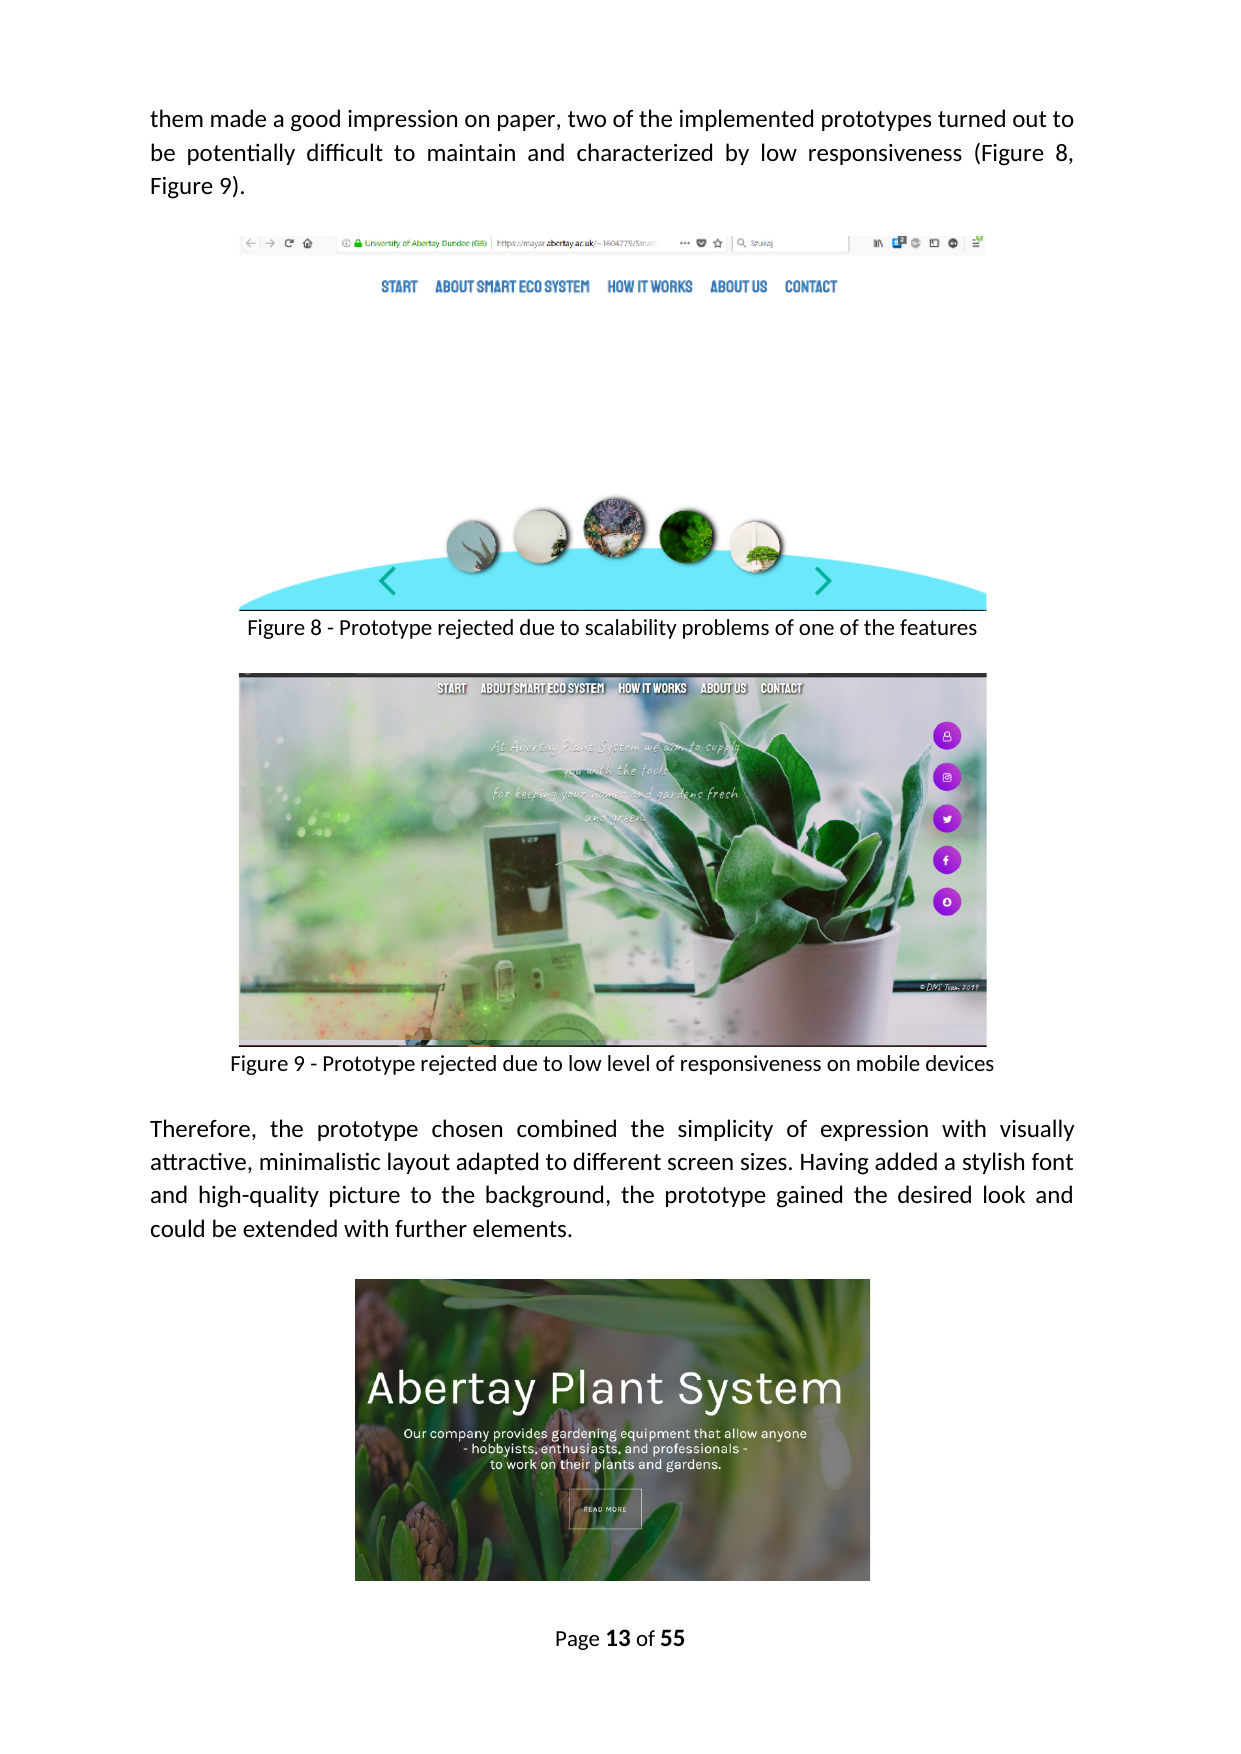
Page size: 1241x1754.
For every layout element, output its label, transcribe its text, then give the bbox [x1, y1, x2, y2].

picture [355, 1279, 871, 1581]
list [150, 103, 1076, 200]
picture [238, 673, 987, 1047]
list Figure 9 - Prototype rejected due to low level of responsiveness on mobile devices [150, 1049, 1076, 1077]
picture [239, 236, 987, 611]
list Figure 8 - Prototype rejected due to scalability problems of one of the features [150, 613, 1076, 641]
list Therefore, the prototype chosen combined the simplicity of expression with visually attractive, minimalistic layout adapted to different screen sizes. Having added a stylish font and high-quality picture to the background, the prototype gained the desired look and could be extended with further elements. [150, 1113, 1076, 1243]
